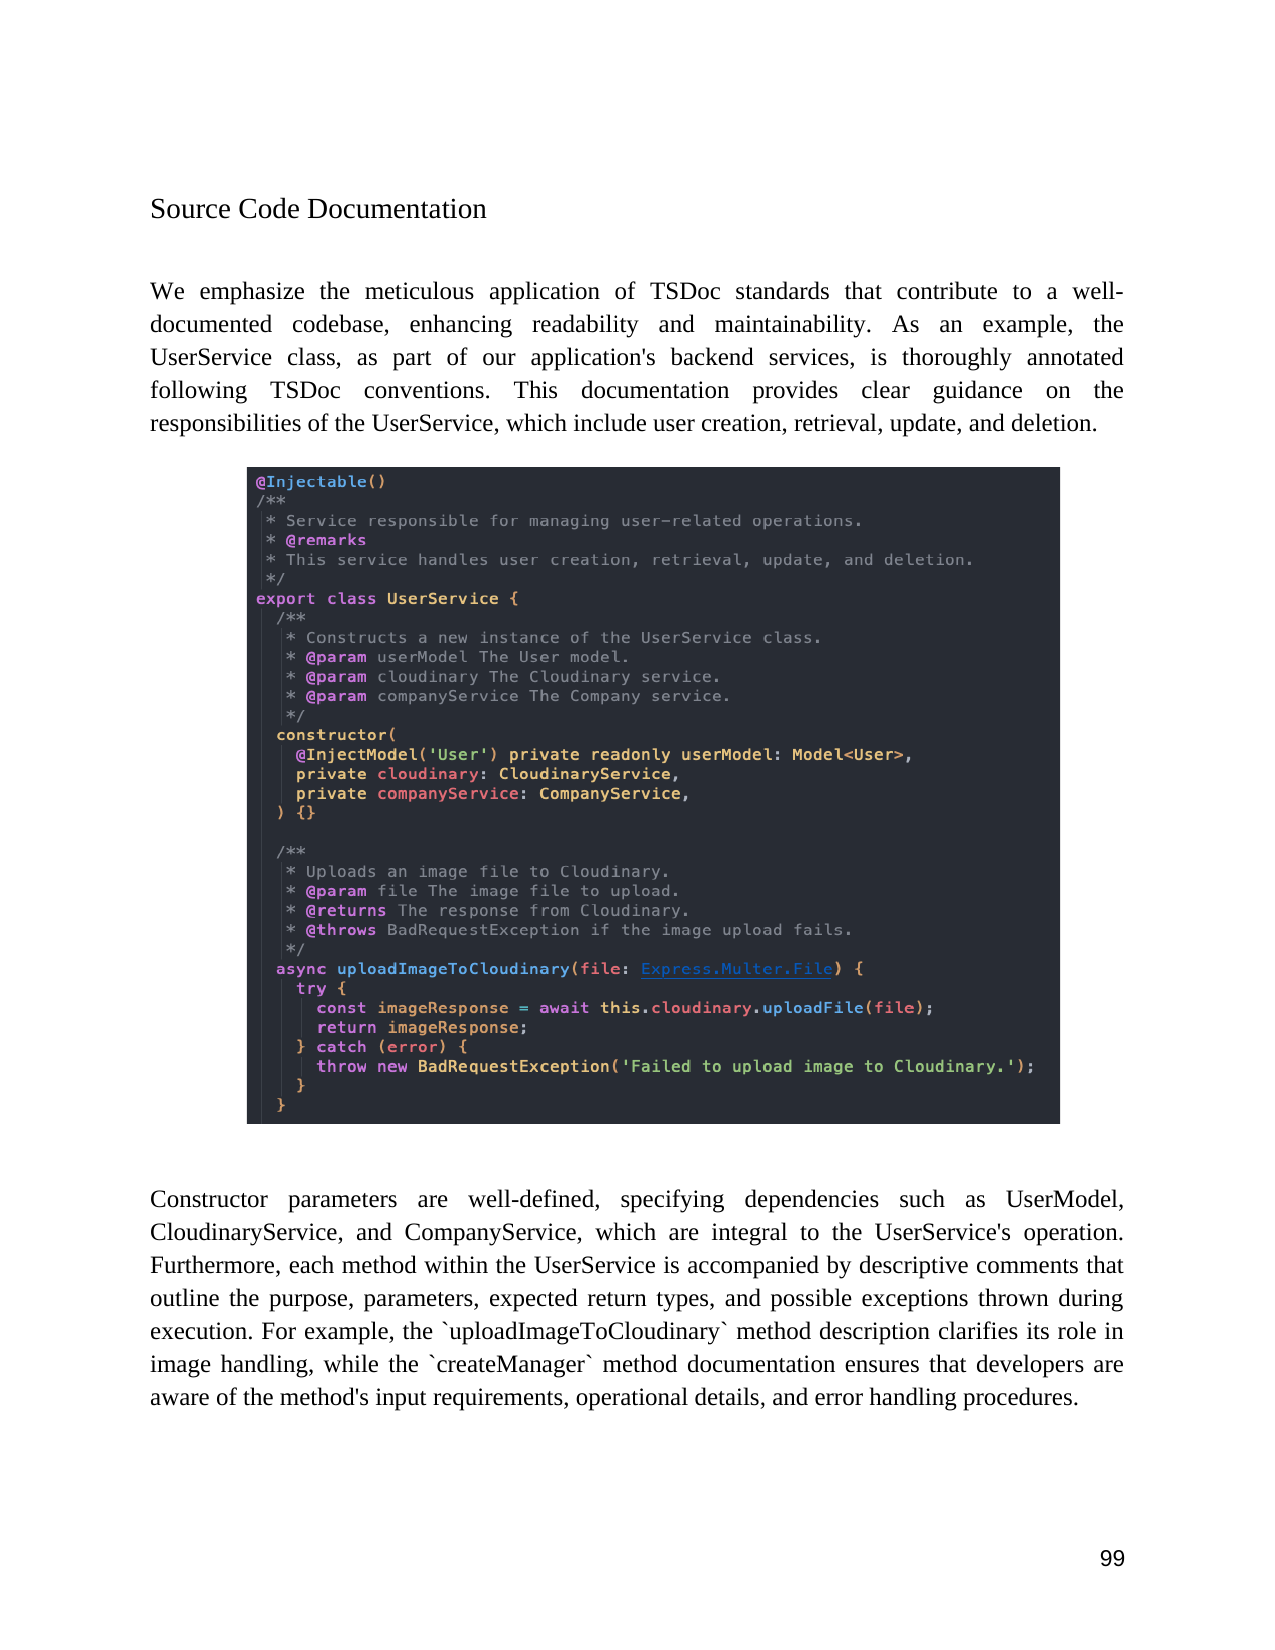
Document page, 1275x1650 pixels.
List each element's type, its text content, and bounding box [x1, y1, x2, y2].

subtitle Source Code Documentation [150, 192, 1125, 225]
text We emphasize the meticulous application of TSDoc standards that contribute to a well-documented codebase, enhancing readability and maintainability. As an example, the UserService class, as part of our application's backend services, is thoroughly annotated following TSDoc conventions. This documentation provides clear guidance on the responsibilities of the UserService, which include user creation, retrieval, update, and deletion. [150, 276, 1125, 437]
picture [246, 467, 1060, 1124]
text Constructor parameters are well-defined, specifying dependencies such as UserModel, CloudinaryService, and CompanyService, which are integral to the UserService's operation. Furthermore, each method within the UserService is accompanied by descriptive comments that outline the purpose, parameters, expected return types, and possible exceptions thrown during execution. For example, the `uploadImageToCloudinary` method description clarifies its role in image handling, while the `createManager` method documentation ensures that developers are aware of the method's input requirements, operational details, and error handling procedures. [150, 1184, 1125, 1411]
